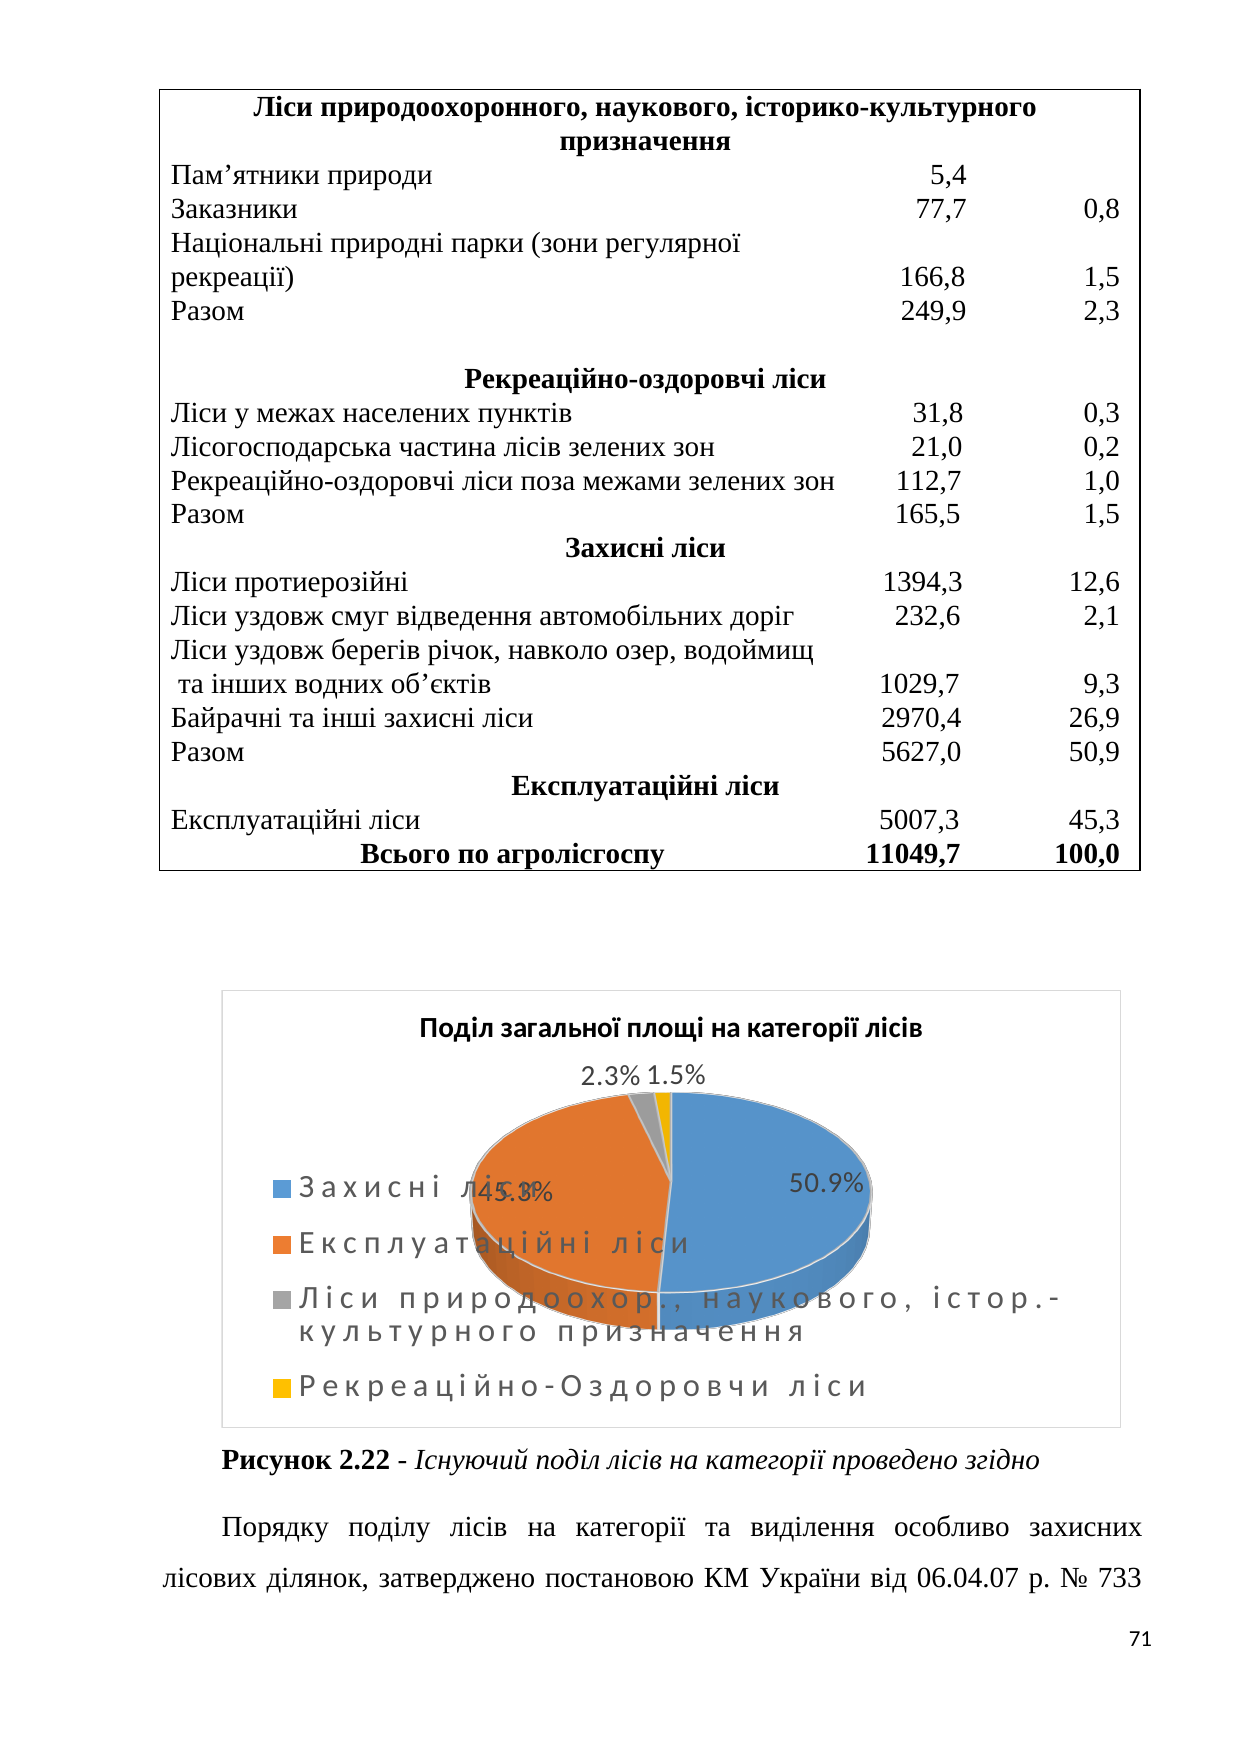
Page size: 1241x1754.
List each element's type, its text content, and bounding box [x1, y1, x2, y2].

table_cell Ліси природоохоронного, наукового, історико-культурного призначення Пам’ятники природи 5,4 Заказники 77,7 0,8 Національні природні парки (зони регулярної рекреації) 166,8 1,5 Разом 249,9 2,3 Рекреаційно-оздоровчі ліси Ліси у межах населених пунктів 31,8 0,3 Лісогосподарська частина лісів зелених зон 21,0 0,2 Рекреаційно-оздоровчі ліси поза межами зелених зон 112,7 1,0 Разом 165,5 1,5 Захисні ліси Ліси протиерозійні 1394,3 12,6 Ліси уздовж смуг відведення автомобільних доріг 232,6 2,1 Ліси уздовж берегів річок, навколо озер, водоймищ та інших водних об’єктів 1029,7 9,3 Байрачні та інші захисні ліси 2970,4 26,9 Разом 5627,0 50,9 Експлуатаційні ліси Експлуатаційні ліси 5007,3 45,3 Всього по агролісгоспу 11049,7 100,0 [160, 90, 1139, 870]
list Рисунок 2.22 - Існуючий поділ лісів на категорії проведено згідно [162, 1442, 1143, 1476]
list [162, 1509, 1143, 1593]
